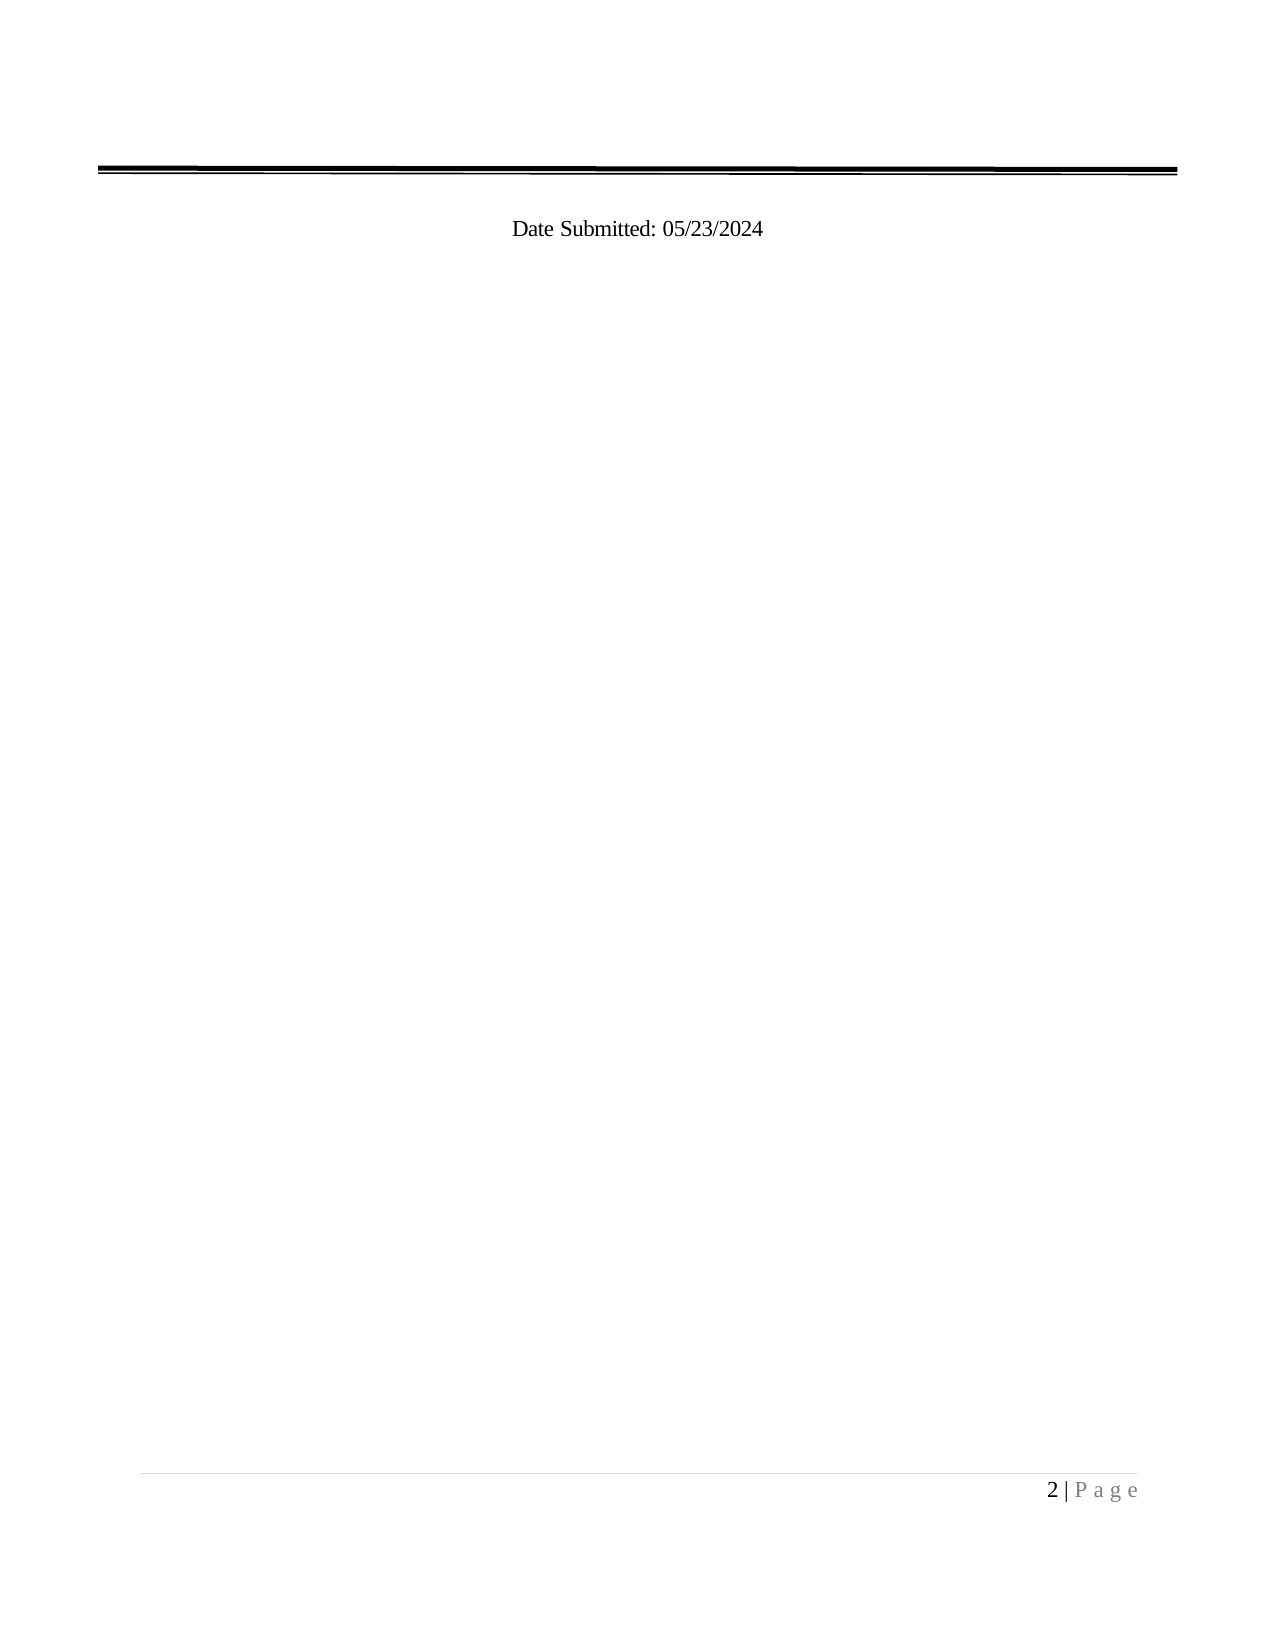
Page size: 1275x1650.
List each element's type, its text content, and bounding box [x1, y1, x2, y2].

text Date Submitted: 05/23/2024 [502, 214, 773, 241]
